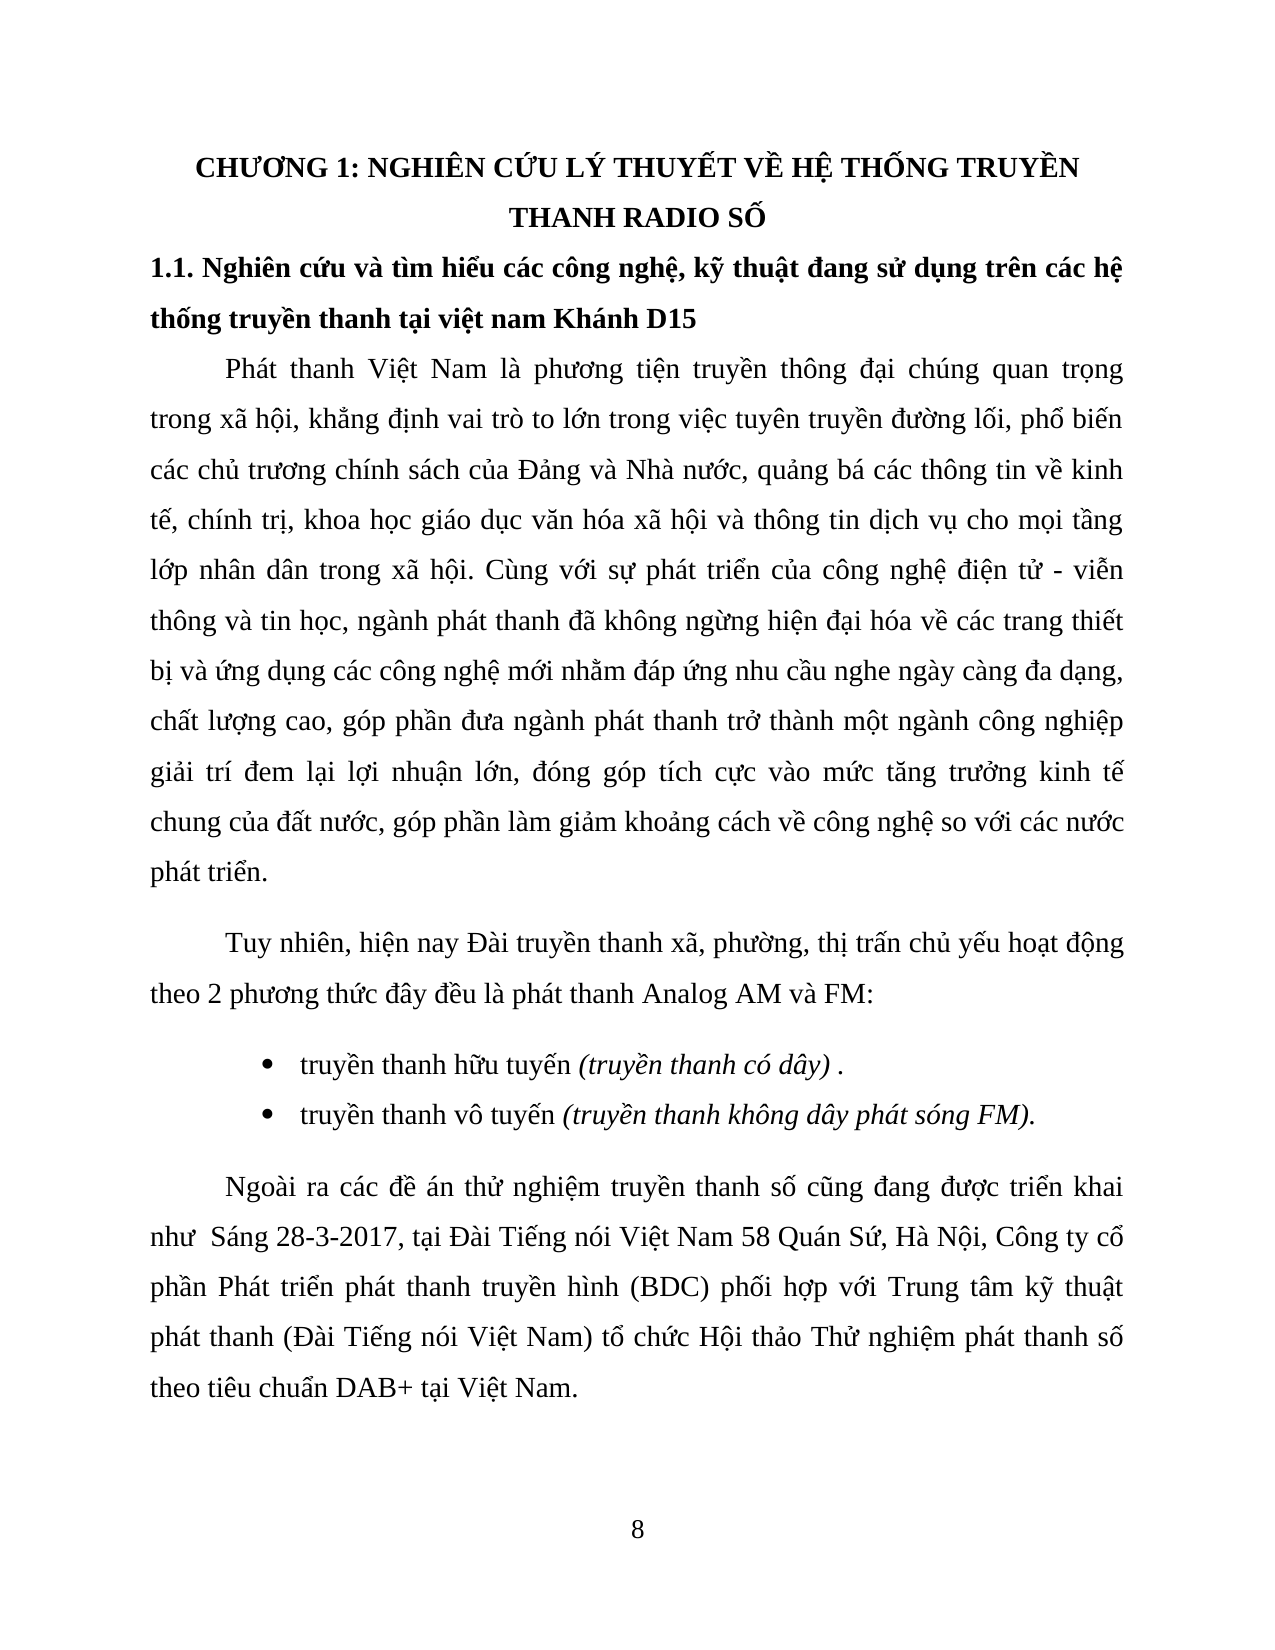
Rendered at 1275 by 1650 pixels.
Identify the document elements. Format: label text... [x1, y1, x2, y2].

list Phát thanh Việt Nam là phương tiện truyền thông đại chúng quan trọng trong xã hội, khẳng định vai trò to lớn trong việc tuyên truyền đường lối, phổ biến các chủ trương chính sách của Đảng và Nhà nước, quảng bá các thông tin về kinh tế, chính trị, khoa học giáo dục văn hóa xã hội và thông tin dịch vụ cho mọi tầng lớp nhân dân trong xã hội. Cùng với sự phát triển của công nghệ điện tử - viễn thông và tin học, ngành phát thanh đã không ngừng hiện đại hóa về các trang thiết bị và ứng dụng các công nghệ mới nhằm đáp ứng nhu cầu nghe ngày càng đa dạng, chất lượng cao, góp phần đưa ngành phát thanh trở thành một ngành công nghiệp giải trí đem lại lợi nhuận lớn, đóng góp tích cực vào mức tăng trưởng kinh tế chung của đất nước, góp phần làm giảm khoảng cách về công nghệ so với các nước phát triển. [150, 351, 1125, 888]
list truyền thanh hữu tuyến (truyền thanh có dây) . [262, 1047, 1125, 1081]
list truyền thanh vô tuyến (truyền thanh không dây phát sóng FM). [262, 1097, 1125, 1131]
list 1.1. Nghiên cứu và tìm hiểu các công nghệ, kỹ thuật đang sử dụng trên các hệ thống truyền thanh tại việt nam Khánh D15 [150, 251, 1125, 334]
text Tuy nhiên, hiện nay Đài truyền thanh xã, phường, thị trấn chủ yếu hoạt động theo 2 phương thức đây đều là phát thanh Analog AM và FM: [150, 926, 1125, 1009]
text Ngoài ra các đề án thử nghiệm truyền thanh số cũng đang được triển khai như Sáng 28-3-2017, tại Đài Tiếng nói Việt Nam 58 Quán Sứ, Hà Nội, Công ty cổ phần Phát triển phát thanh truyền hình (BDC) phối hợp với Trung tâm kỹ thuật phát thanh (Đài Tiếng nói Việt Nam) tổ chức Hội thảo Thử nghiệm phát thanh số theo tiêu chuẩn DAB+ tại Việt Nam. [150, 1169, 1125, 1403]
list CHƯƠNG 1: NGHIÊN CỨU LÝ THUYẾT VỀ HỆ THỐNG TRUYỀN THANH RADIO SỐ [150, 150, 1125, 234]
